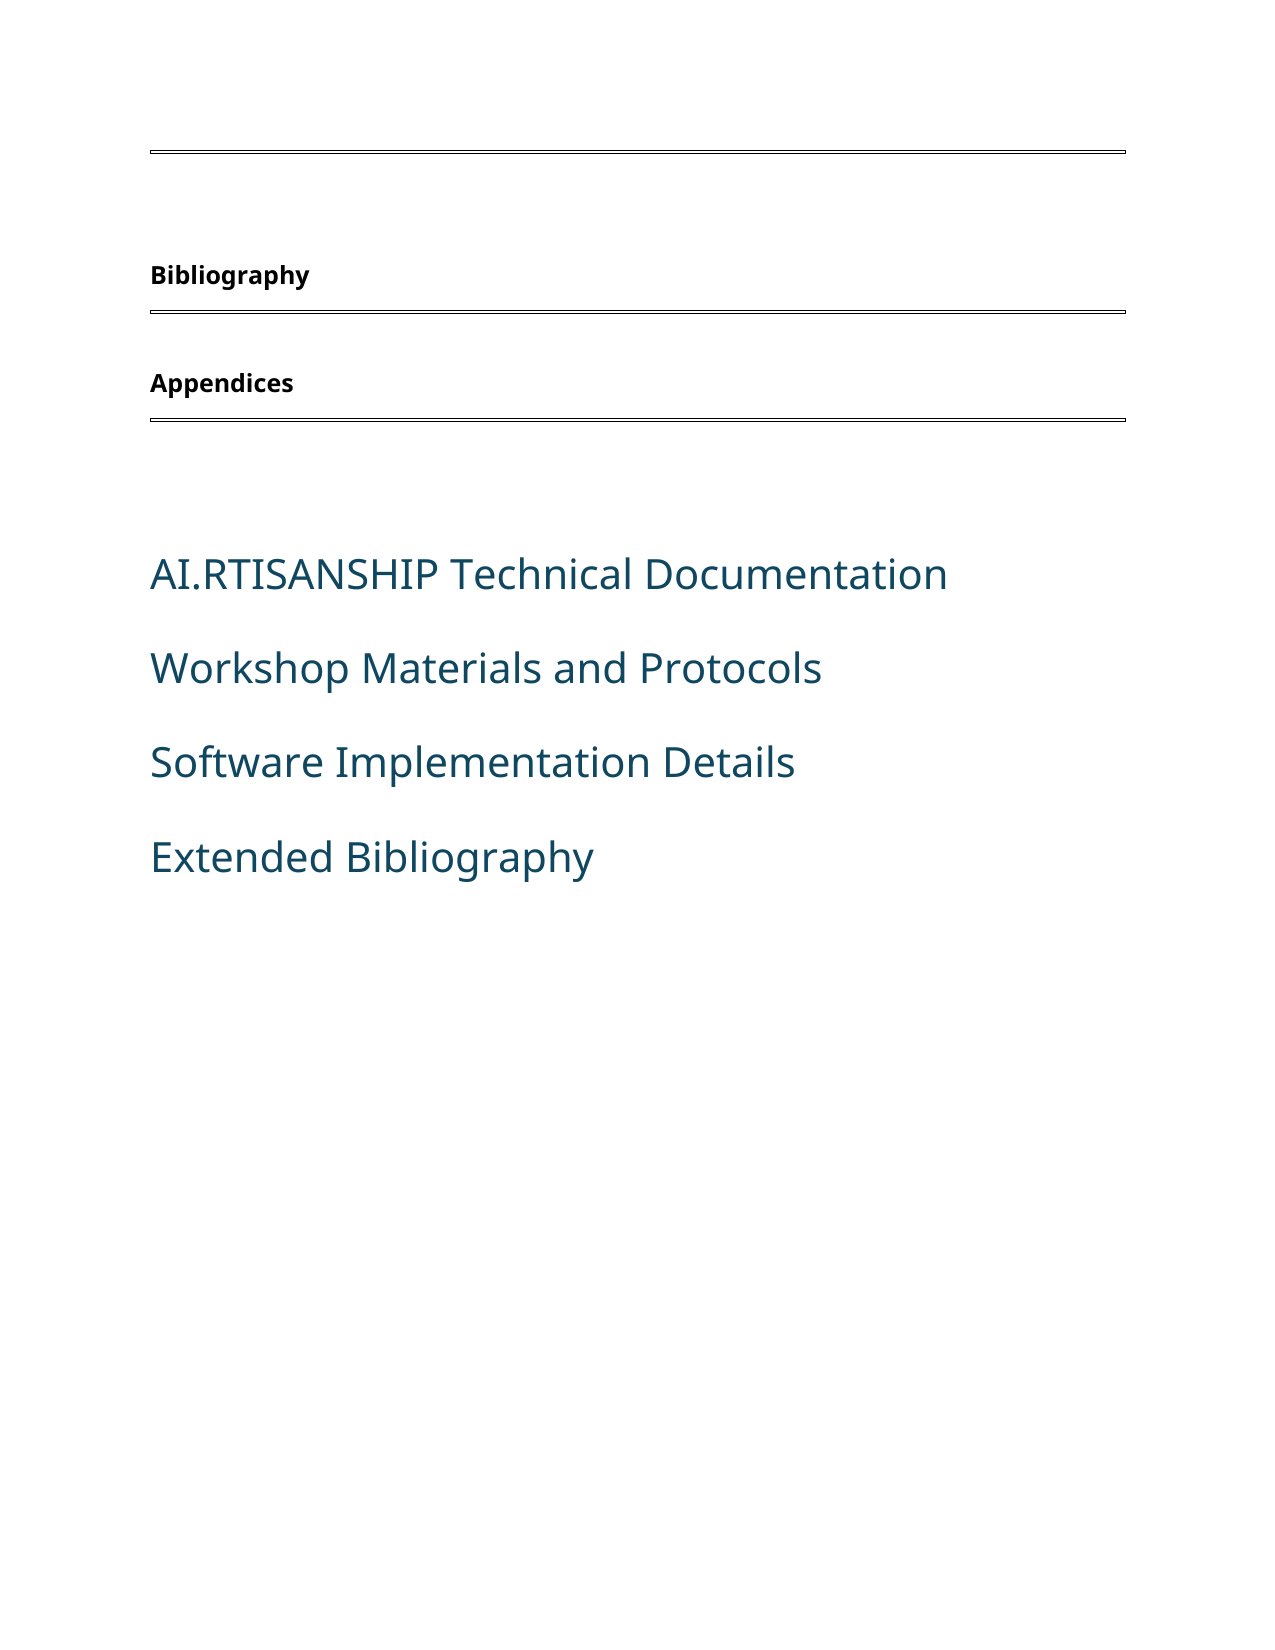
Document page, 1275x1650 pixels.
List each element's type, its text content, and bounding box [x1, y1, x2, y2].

subtitle Software Implementation Details [150, 733, 1125, 790]
subtitle AI.RTISANSHIP Technical Documentation [150, 545, 1125, 601]
subtitle Workshop Materials and Protocols [150, 639, 1125, 696]
text Bibliography [150, 258, 1125, 292]
text Appendices [150, 365, 1125, 399]
subtitle Extended Bibliography [150, 827, 1125, 884]
